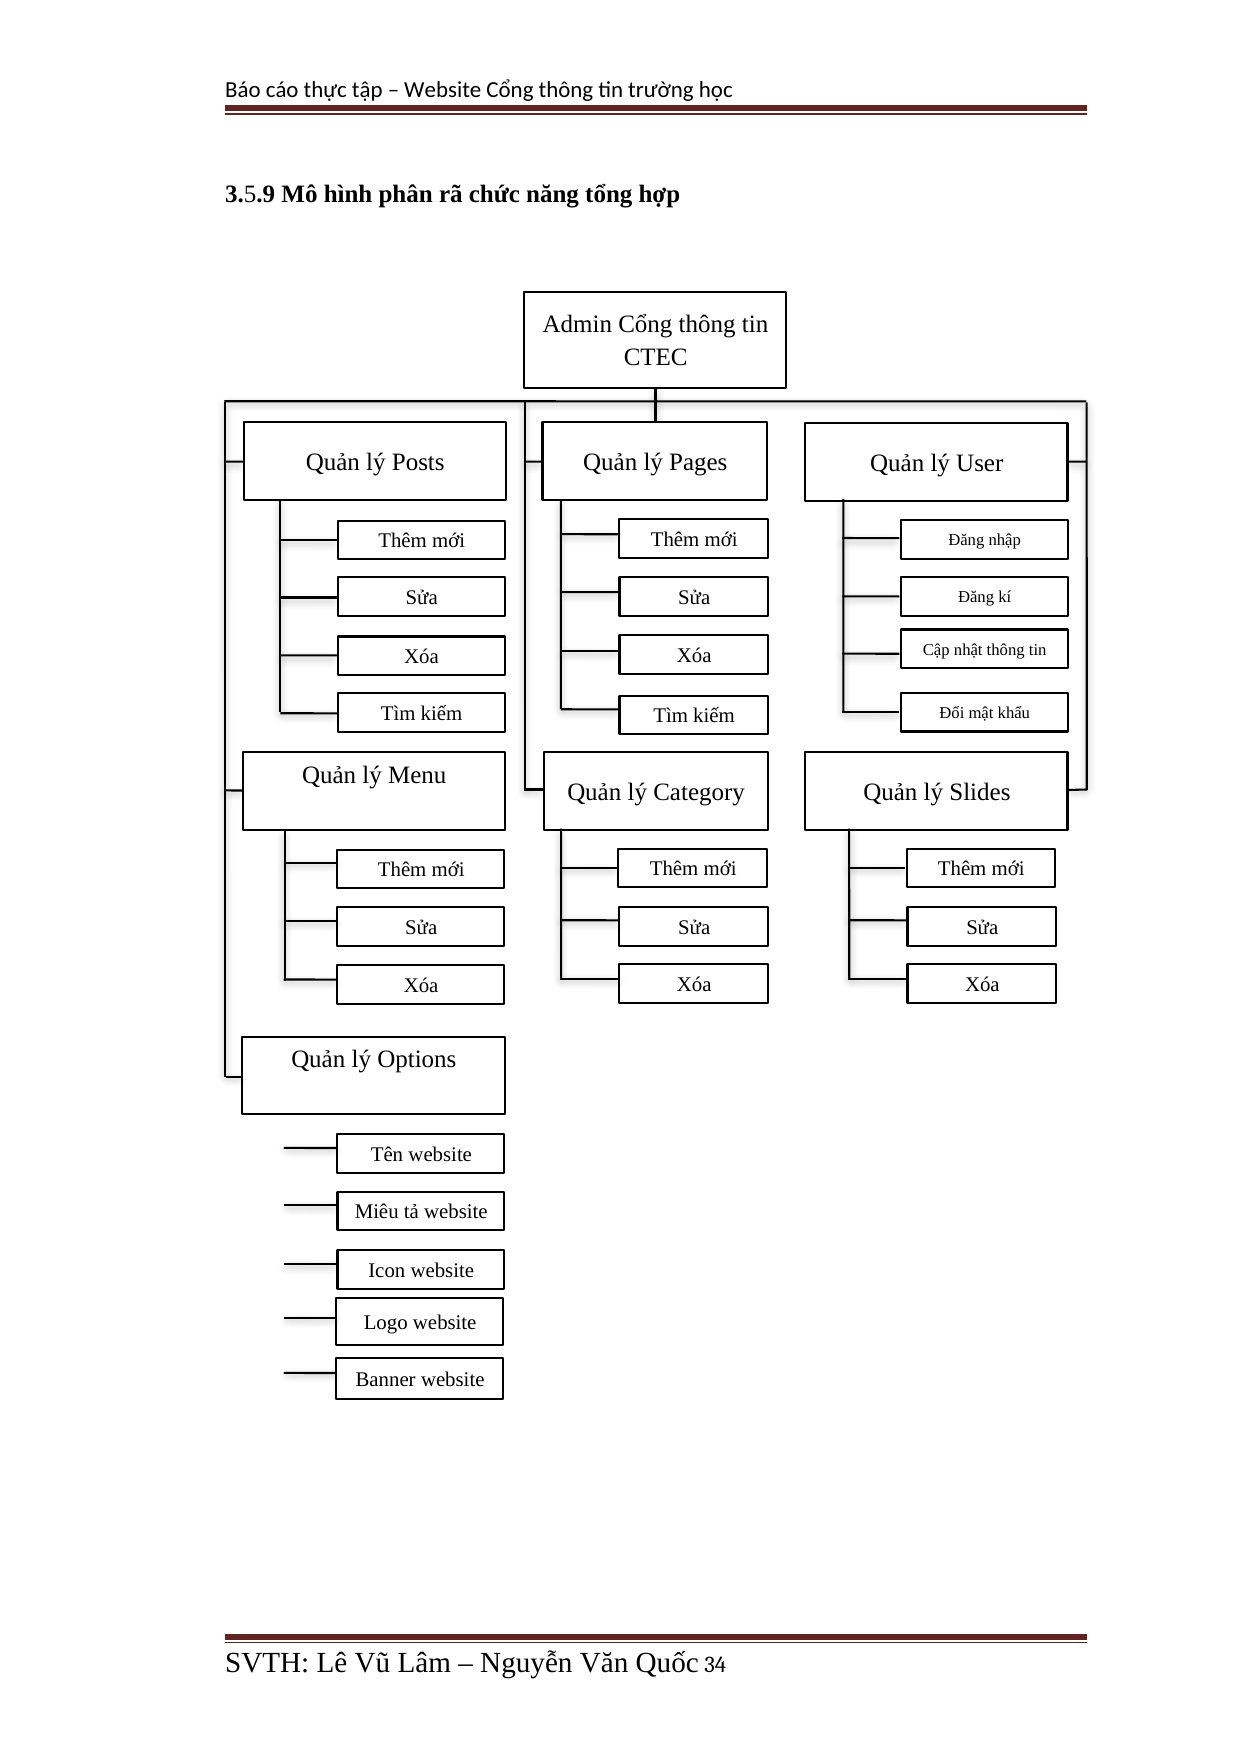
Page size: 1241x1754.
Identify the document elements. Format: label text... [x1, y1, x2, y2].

subtitle 3.5.9 Mô hình phân rã chức năng tổng hợp [225, 179, 1087, 208]
